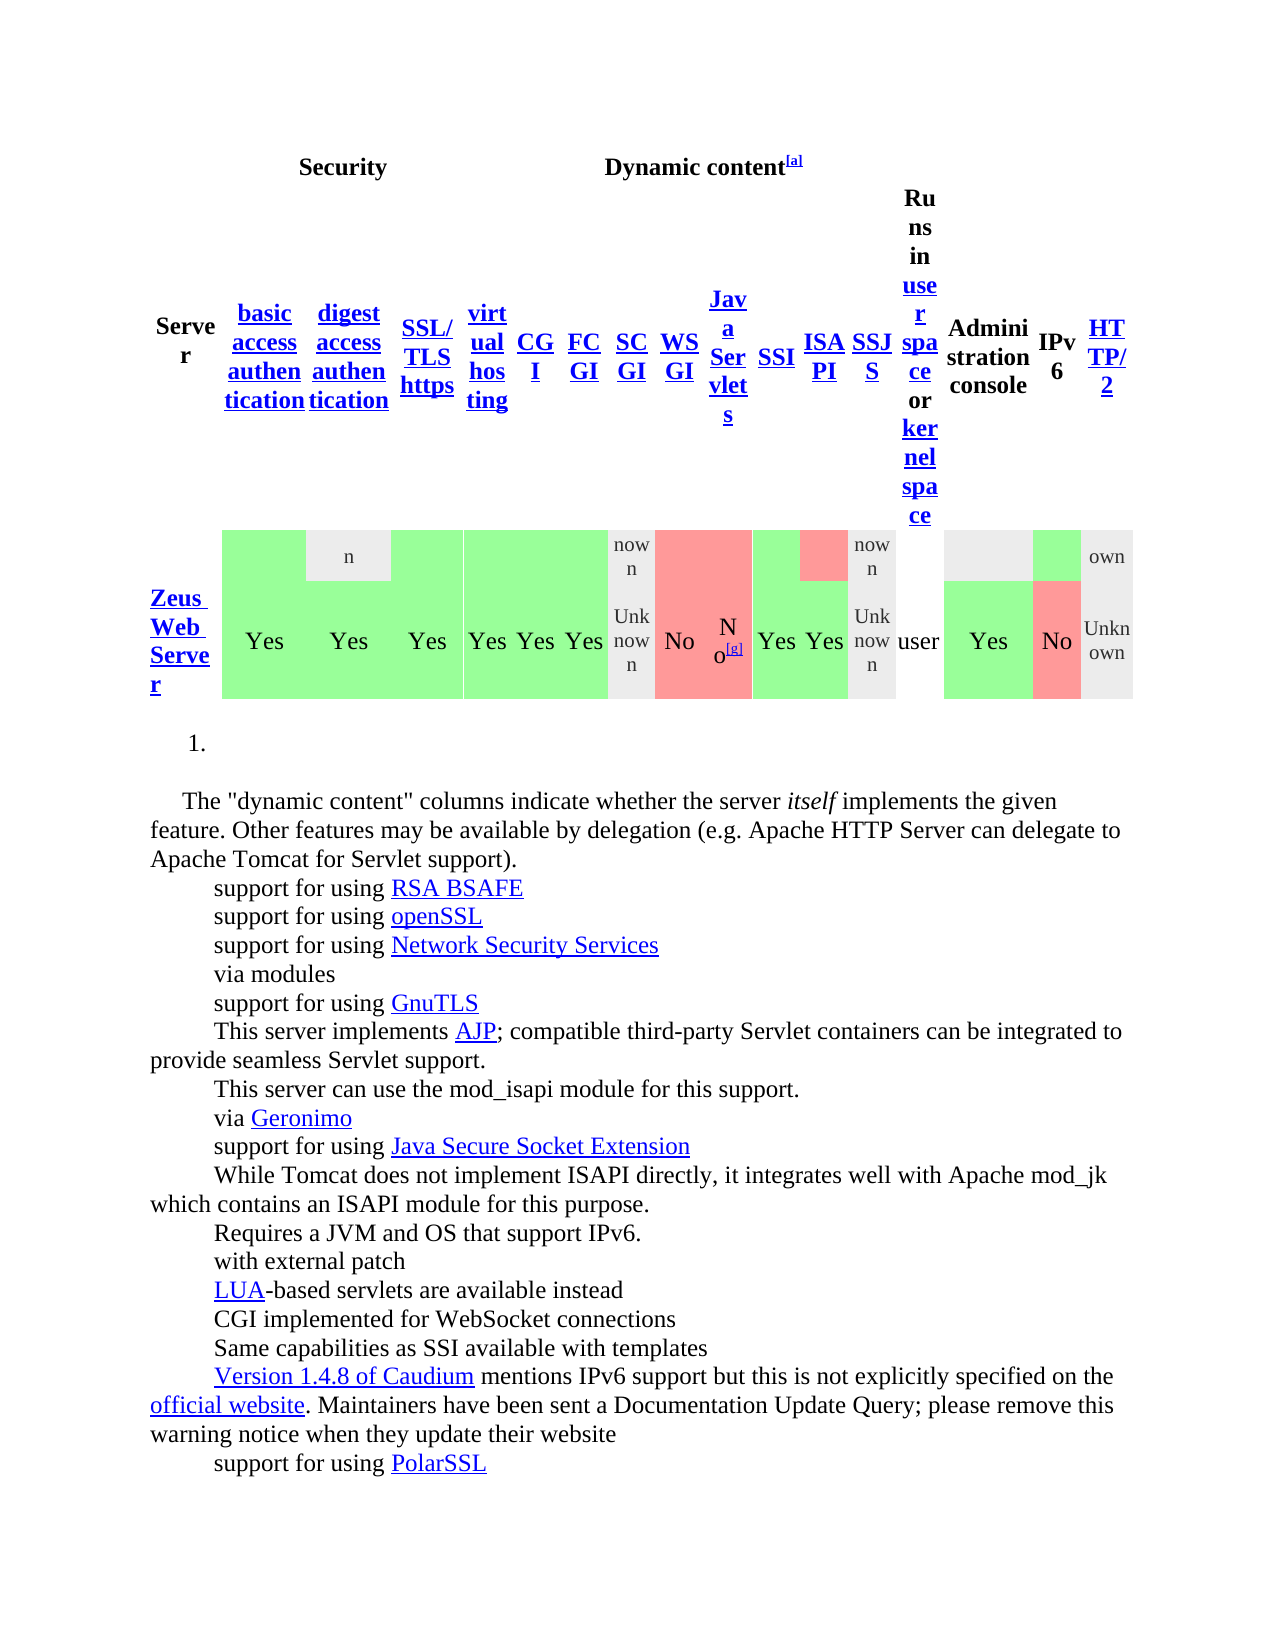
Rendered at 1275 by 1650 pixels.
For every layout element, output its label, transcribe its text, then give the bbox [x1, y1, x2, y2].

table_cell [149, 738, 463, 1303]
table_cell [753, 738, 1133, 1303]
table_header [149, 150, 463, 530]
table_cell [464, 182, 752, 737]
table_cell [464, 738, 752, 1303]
text  The "dynamic content" columns indicate whether the server itself implements the given feature. Other features may be available by delegation (e.g. Apache HTTP Server can delegate to Apache Tomcat for Servlet support). [150, 1390, 1125, 1476]
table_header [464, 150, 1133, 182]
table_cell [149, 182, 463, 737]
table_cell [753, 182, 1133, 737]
